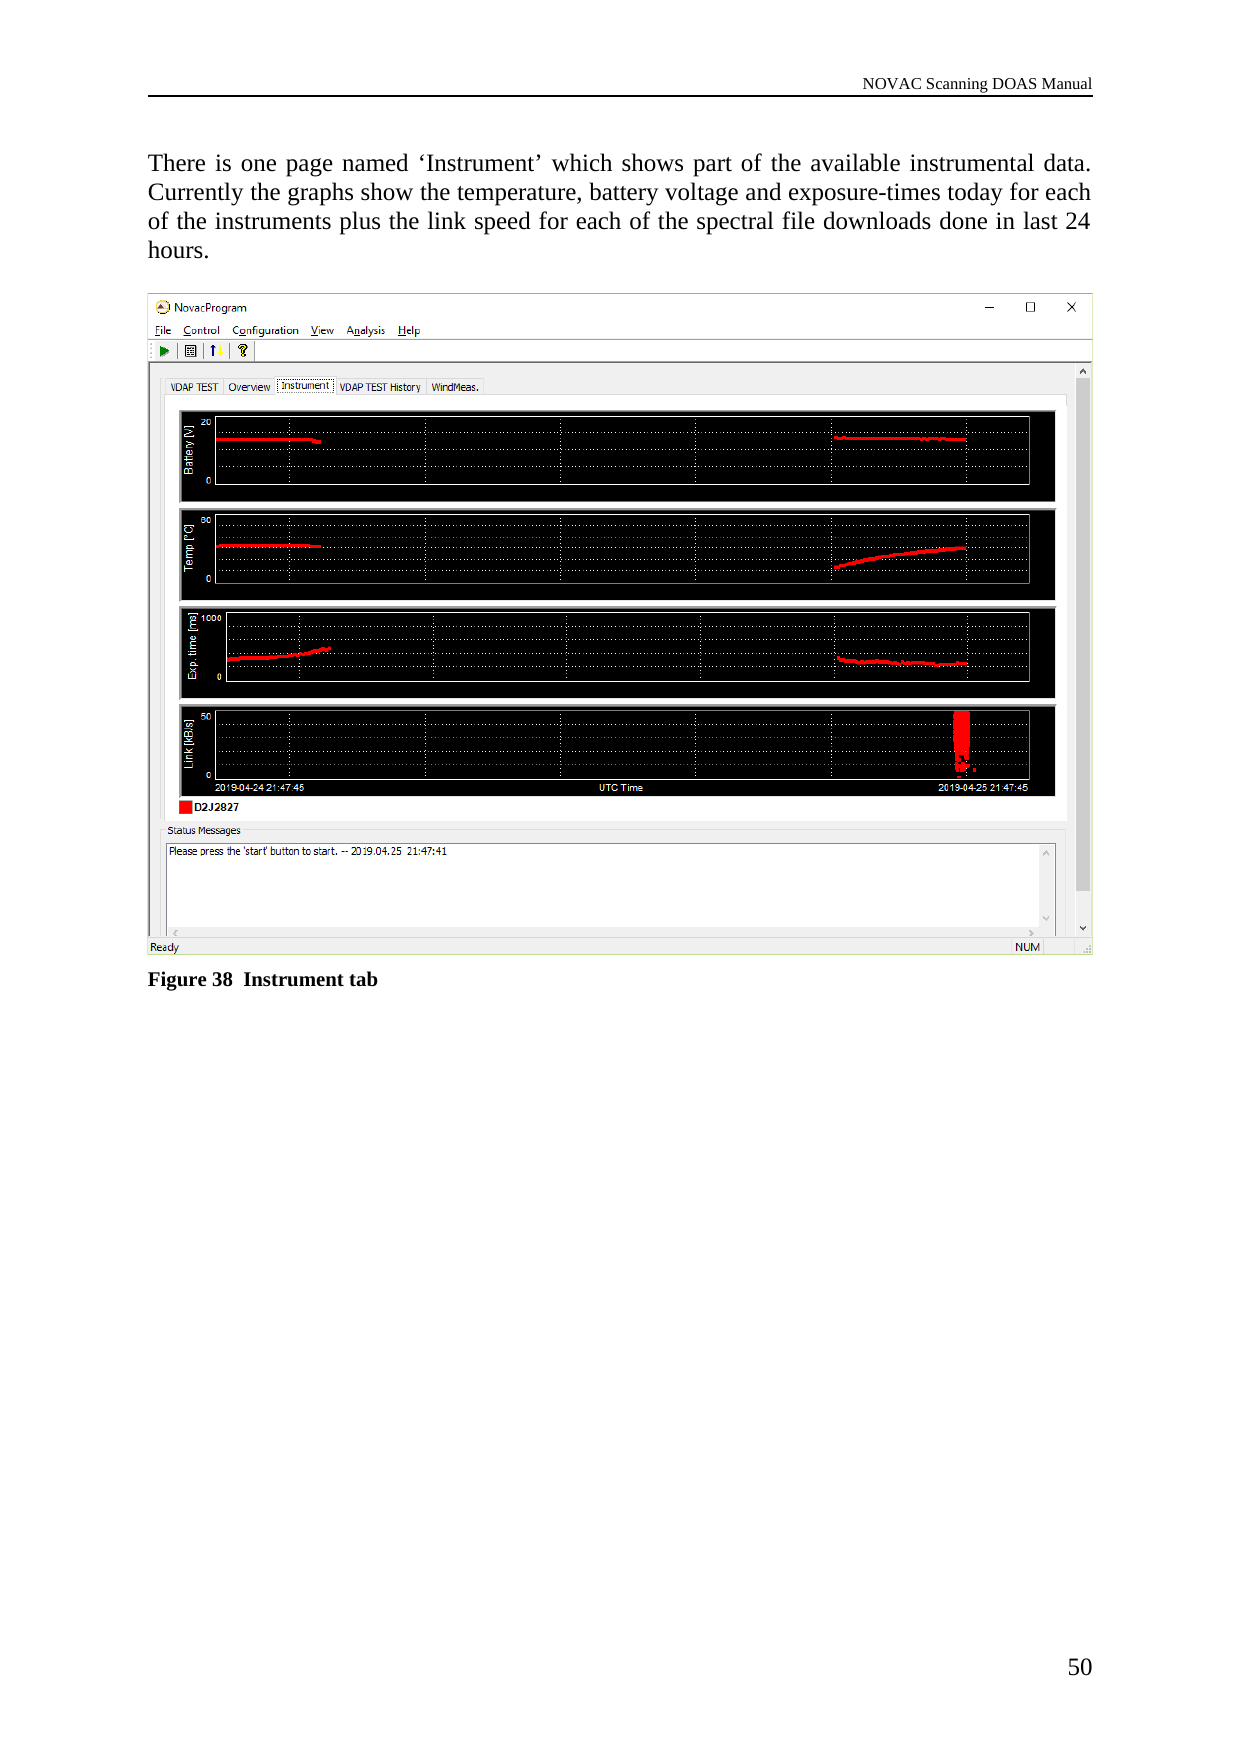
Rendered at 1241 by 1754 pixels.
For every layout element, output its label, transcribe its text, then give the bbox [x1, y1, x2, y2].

text There is one page named ‘Instrument’ which shows part of the available instrumental data. Currently the graphs show the temperature, battery voltage and exposure-times today for each of the instruments plus the link speed for each of the spectral file downloads done in last 24 hours. [148, 148, 1093, 264]
picture [147, 293, 1093, 955]
